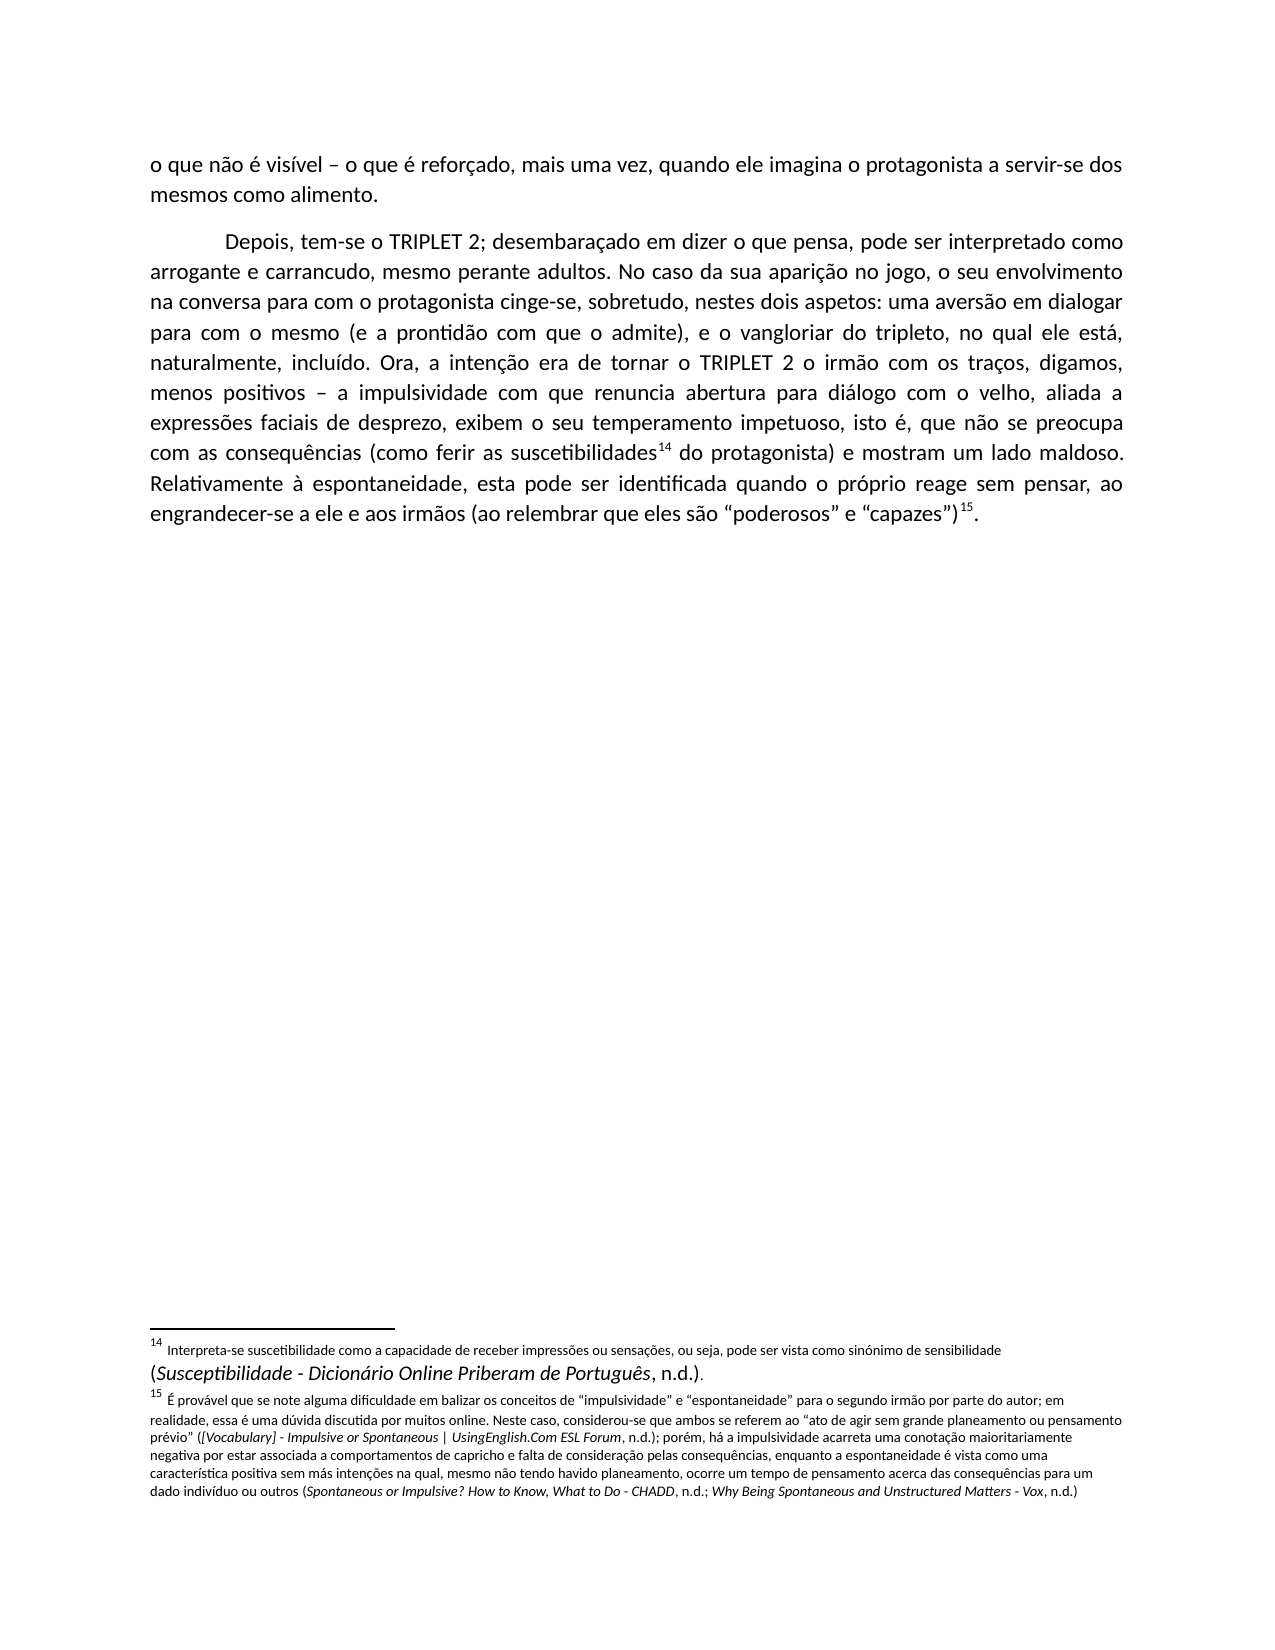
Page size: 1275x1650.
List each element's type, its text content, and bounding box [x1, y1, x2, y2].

text Depois, tem-se o TRIPLET 2; desembaraçado em dizer o que pensa, pode ser interpretado como arrogante e carrancudo, mesmo perante adultos. No caso da sua aparição no jogo, o seu envolvimento na conversa para com o protagonista cinge-se, sobretudo, nestes dois aspetos: uma aversão em dialogar para com o mesmo (e a prontidão com que o admite), e o vangloriar do tripleto, no qual ele está, naturalmente, incluído. Ora, a intenção era de tornar o TRIPLET 2 o irmão com os traços, digamos, menos positivos – a impulsividade com que renuncia abertura para diálogo com o velho, aliada a expressões faciais de desprezo, exibem o seu temperamento impetuoso, isto é, que não se preocupa com as consequências (como ferir as suscetibilidades do protagonista) e mostram um lado maldoso. Relativamente à espontaneidade, esta pode ser identificada quando o próprio reage sem pensar, ao engrandecer-se a ele e aos irmãos (ao relembrar que eles são “poderosos” e “capazes”). [150, 227, 1125, 527]
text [150, 150, 1125, 208]
